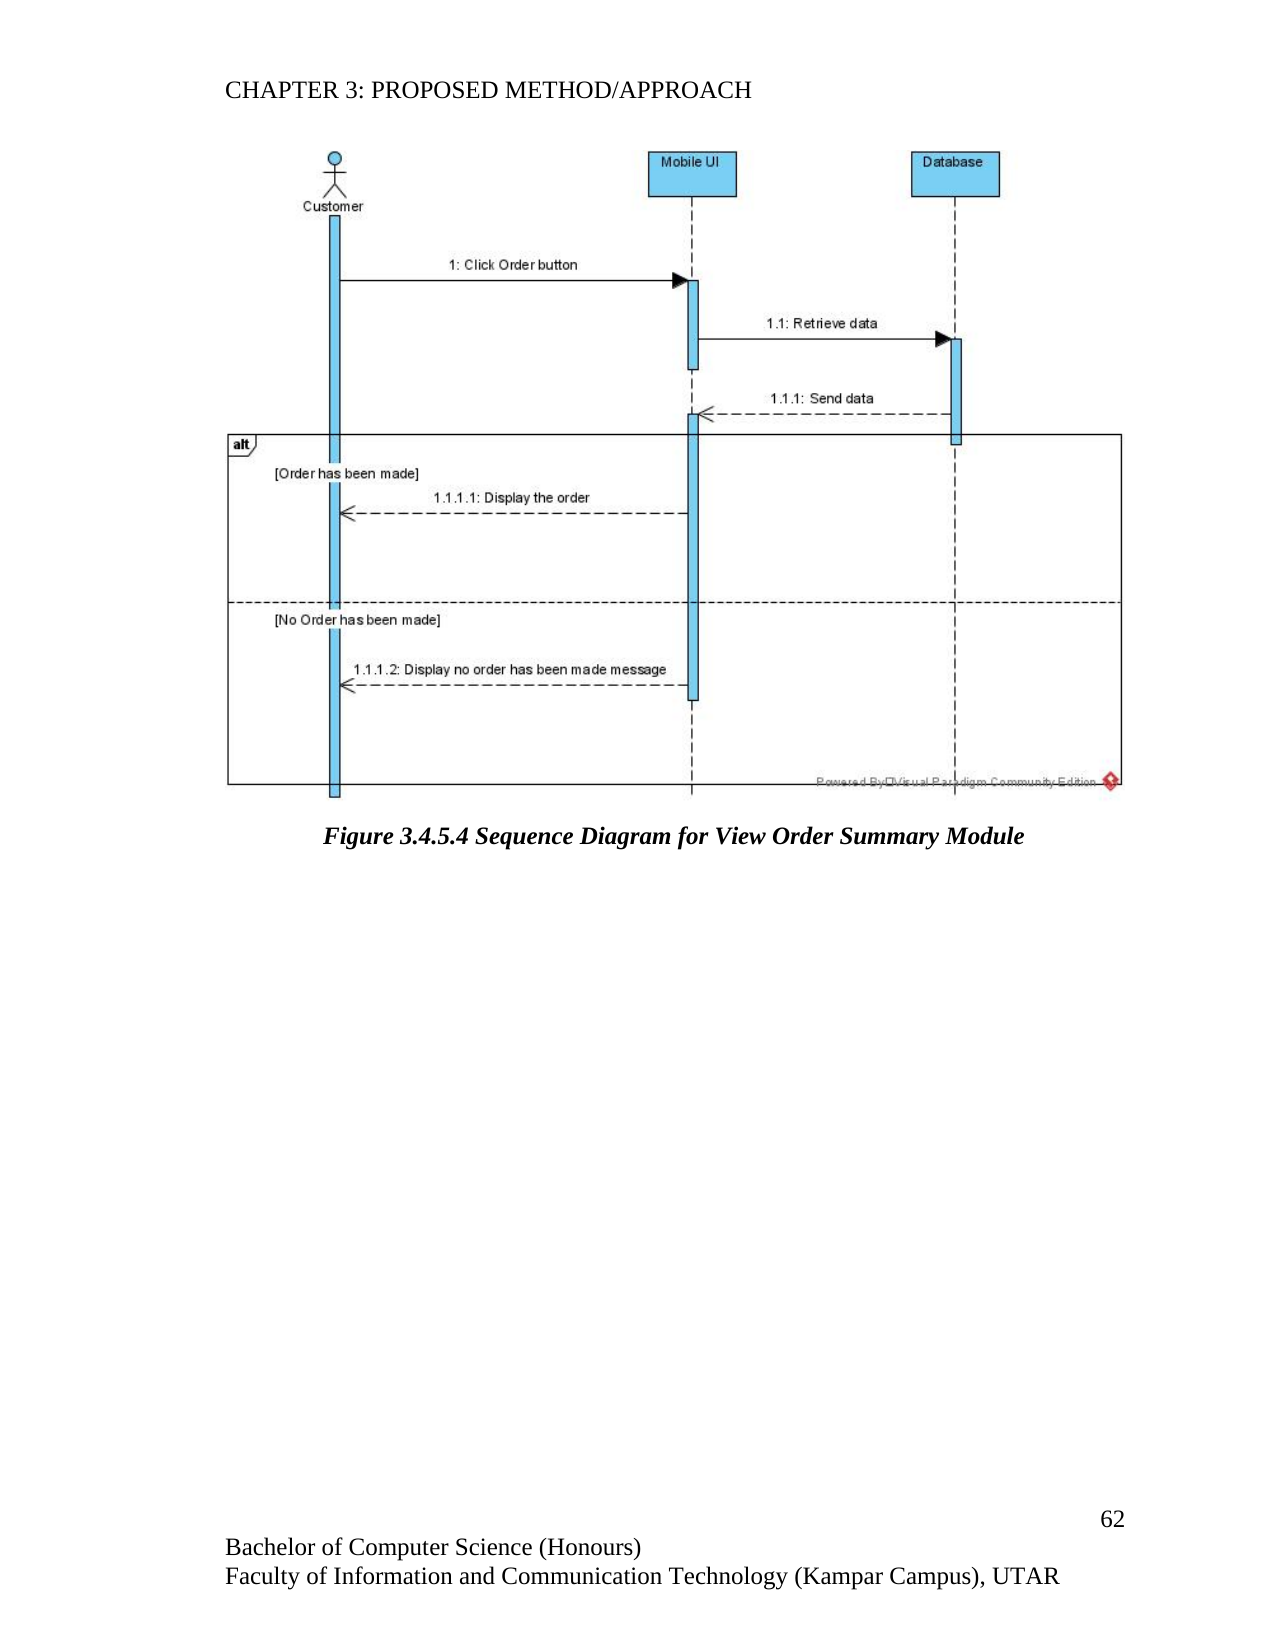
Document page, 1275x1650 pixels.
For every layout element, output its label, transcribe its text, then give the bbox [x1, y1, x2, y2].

text Figure 3.4.5.4 Sequence Diagram for View Order Summary Module [225, 821, 1125, 850]
picture [225, 150, 1125, 803]
